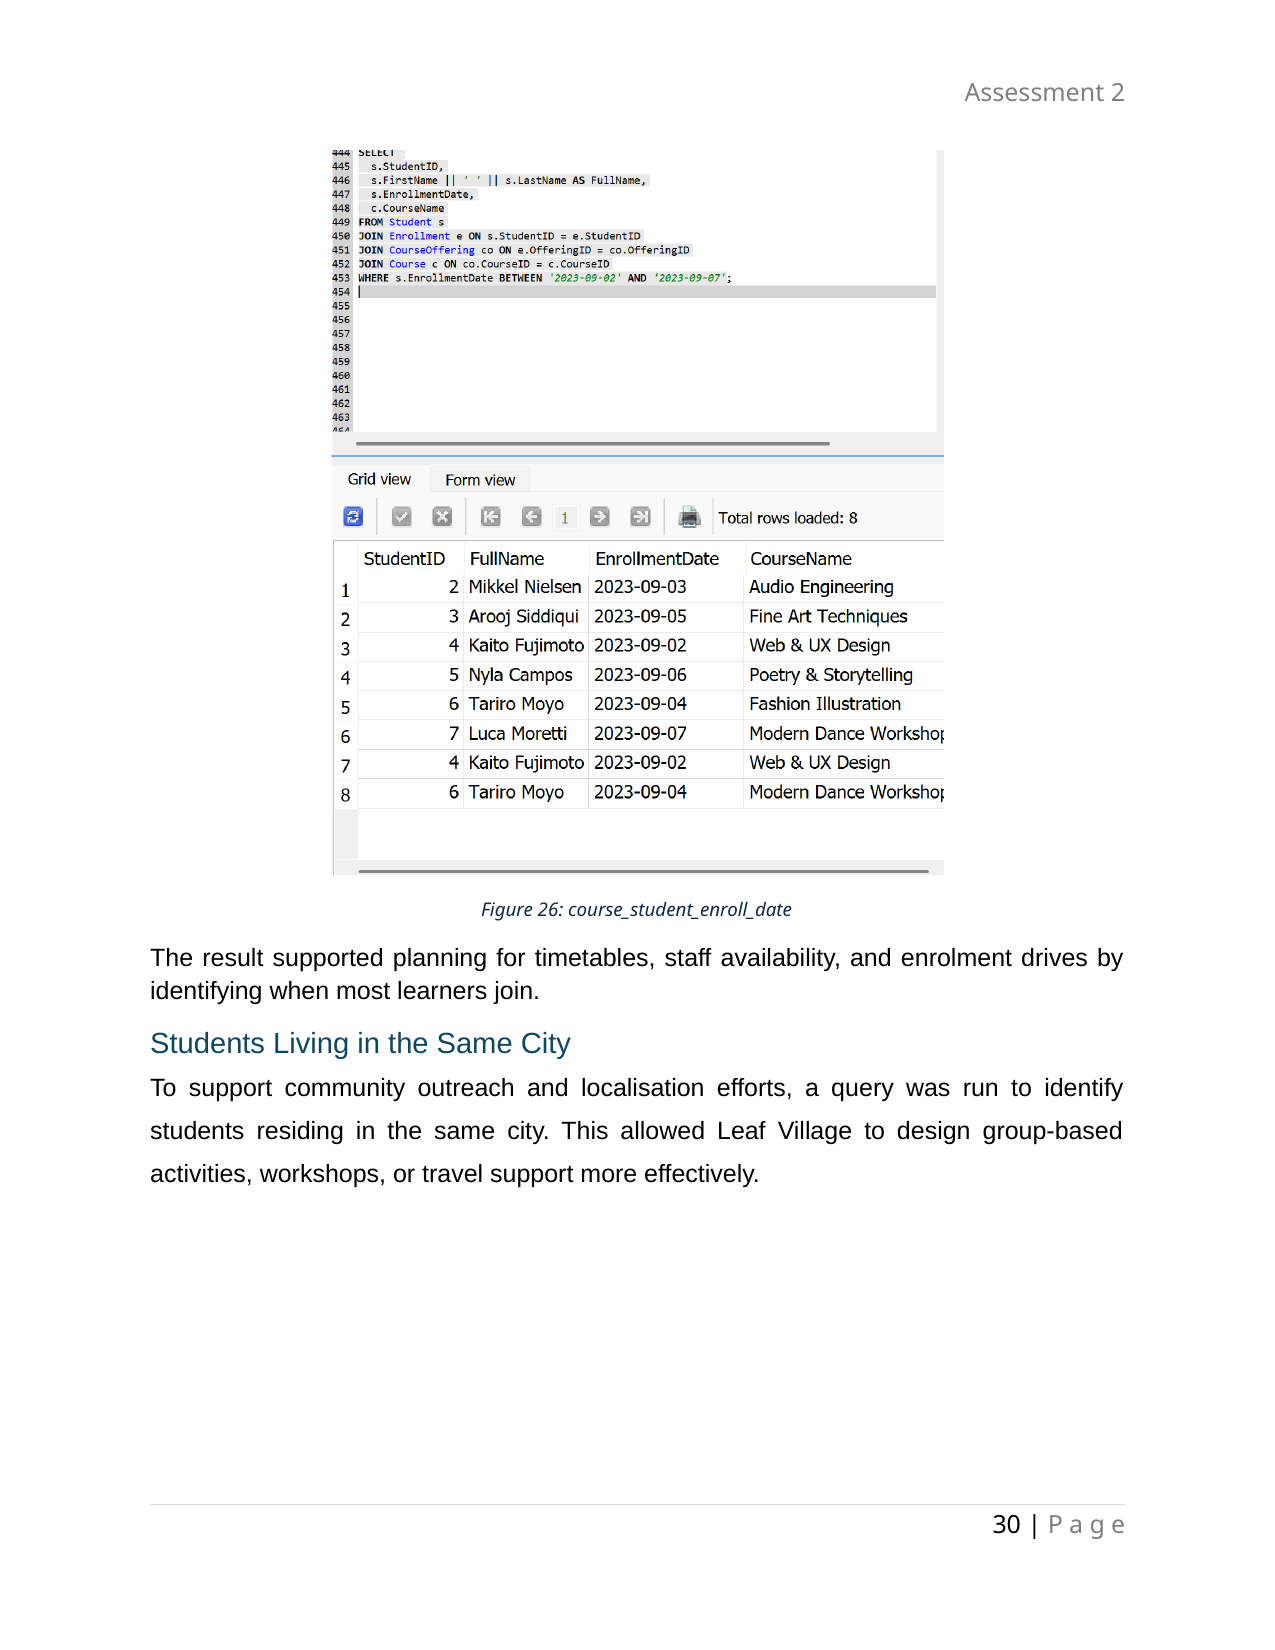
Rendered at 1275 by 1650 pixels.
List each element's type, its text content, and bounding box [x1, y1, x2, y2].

text The result supported planning for timetables, staff availability, and enrolment drives by identifying when most learners join. [150, 943, 1125, 1005]
picture [331, 150, 944, 875]
subtitle Students Living in the Same City [150, 1026, 1125, 1059]
text Figure 26: course_student_enroll_date [150, 897, 1125, 922]
text To support community outreach and localisation efforts, a query was run to identify students residing in the same city. This allowed Leaf Village to design group-based activities, workshops, or travel support more effectively. [150, 1073, 1125, 1188]
